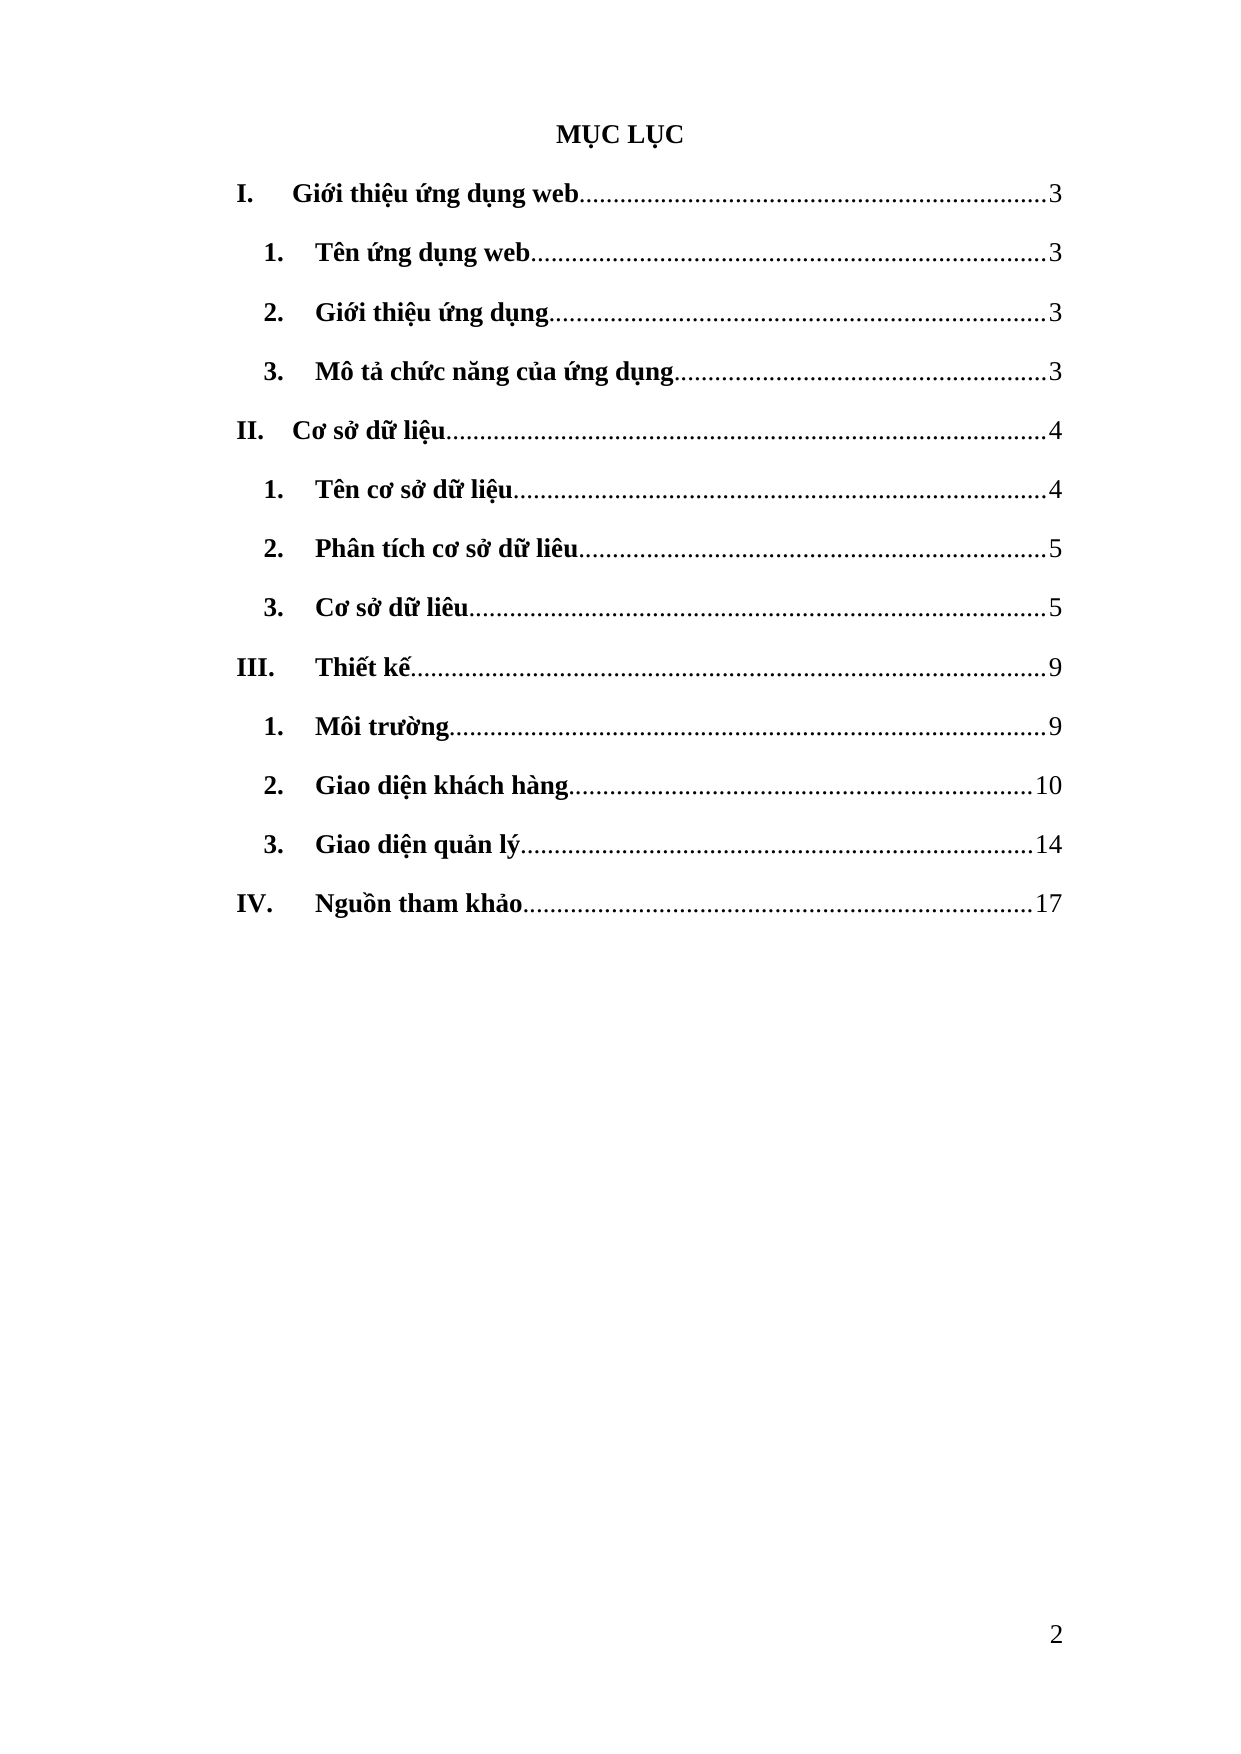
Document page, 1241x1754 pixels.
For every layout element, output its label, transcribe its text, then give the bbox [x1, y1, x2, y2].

text MỤC LỤC [177, 118, 1063, 149]
text 3. Mô tả chức năng của ứng dụng 3 [204, 355, 1063, 386]
text 2. Giao diện khách hàng 10 [204, 769, 1063, 800]
text 2. Phân tích cơ sở dữ liêu 5 [204, 532, 1063, 563]
text III. Thiết kế 9 [177, 651, 1063, 682]
text 1. Tên ứng dụng web 3 [204, 236, 1063, 268]
text 1. Môi trường 9 [204, 710, 1063, 741]
text I. Giới thiệu ứng dụng web 3 [177, 177, 1063, 208]
text 3. Giao diện quản lý 14 [204, 828, 1063, 859]
text 3. Cơ sở dữ liêu 5 [204, 591, 1063, 623]
text II. Cơ sở dữ liệu 4 [177, 414, 1063, 445]
text IV. Nguồn tham khảo 17 [177, 887, 1063, 918]
text 2. Giới thiệu ứng dụng 3 [204, 296, 1063, 327]
text 1. Tên cơ sở dữ liệu 4 [204, 473, 1063, 504]
